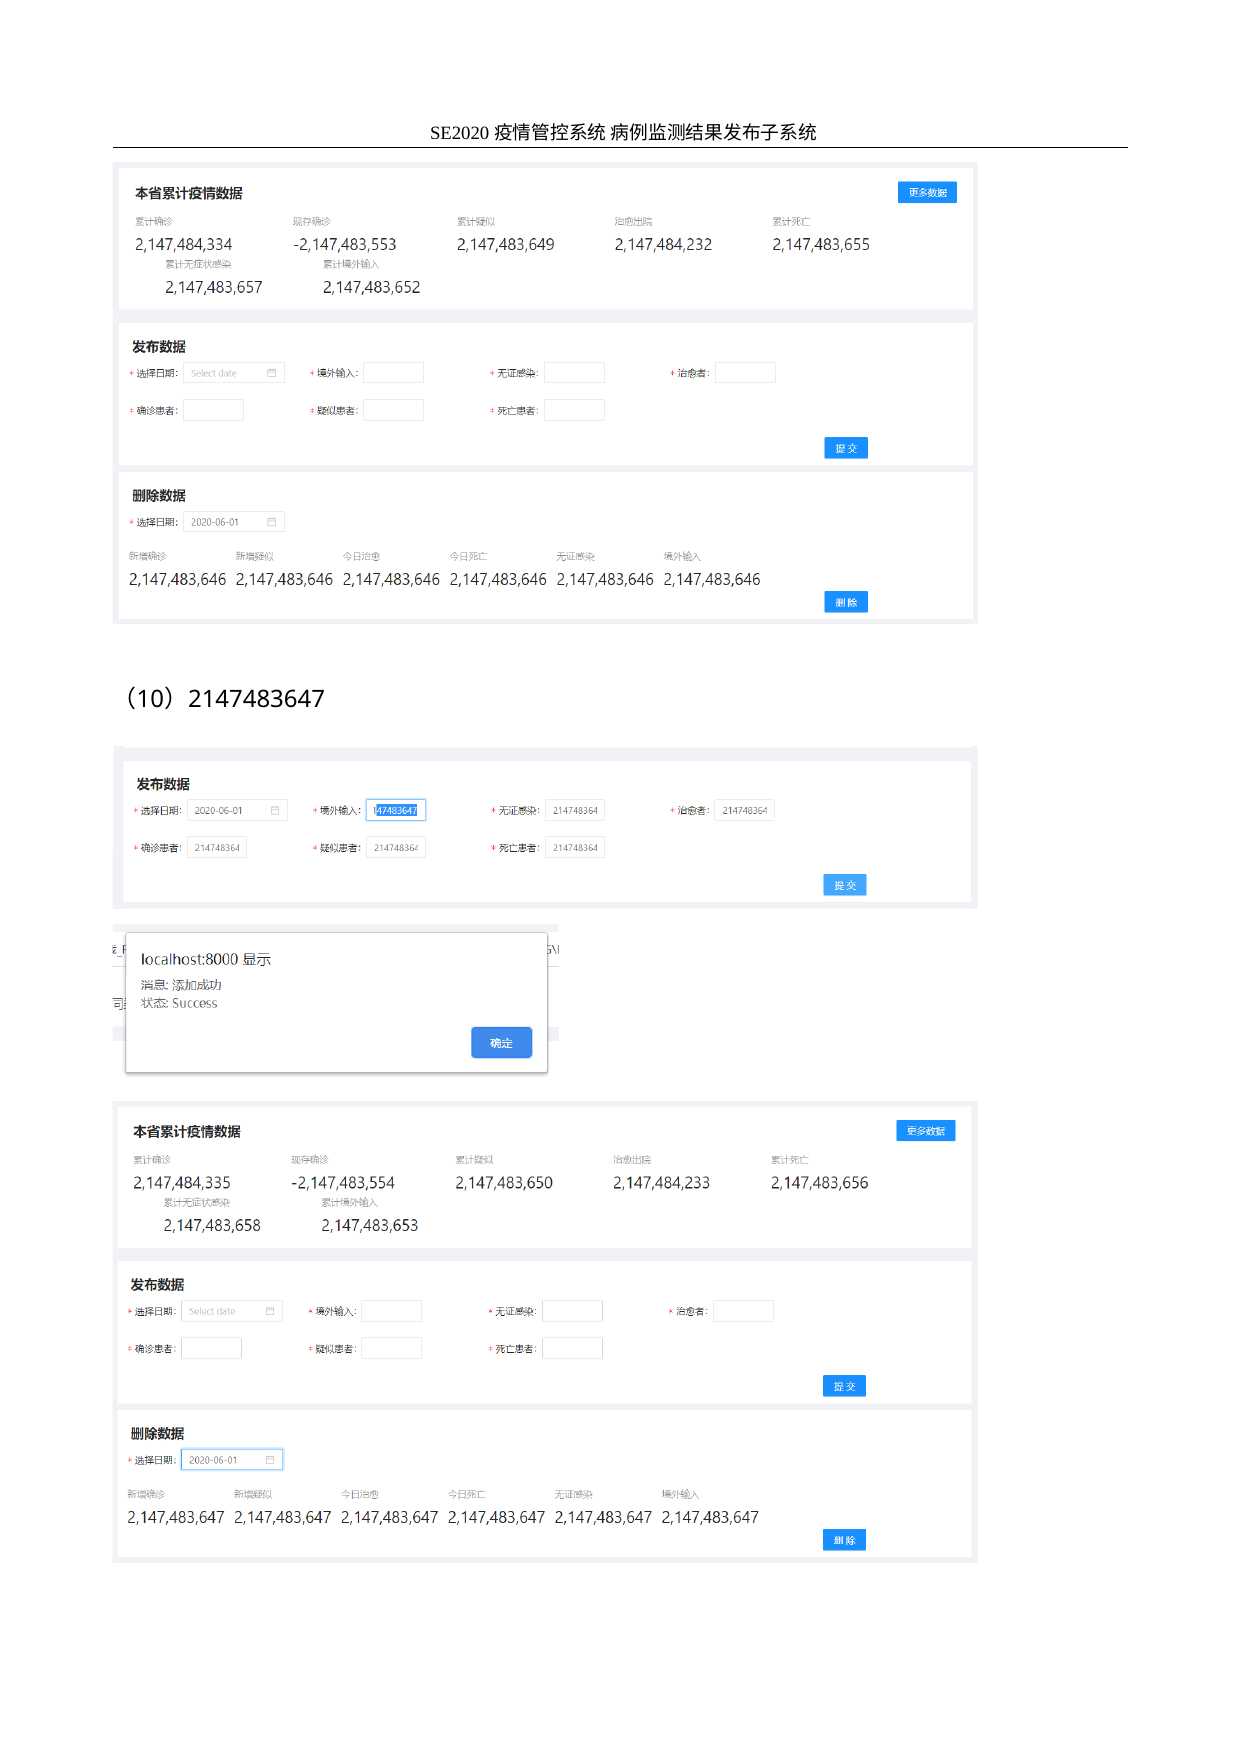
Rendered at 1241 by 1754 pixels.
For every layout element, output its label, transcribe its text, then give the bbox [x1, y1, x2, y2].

picture [112, 746, 978, 909]
picture [112, 162, 978, 624]
text （10）2147483647 [112, 664, 1128, 729]
picture [112, 1101, 978, 1563]
picture [112, 924, 559, 1081]
